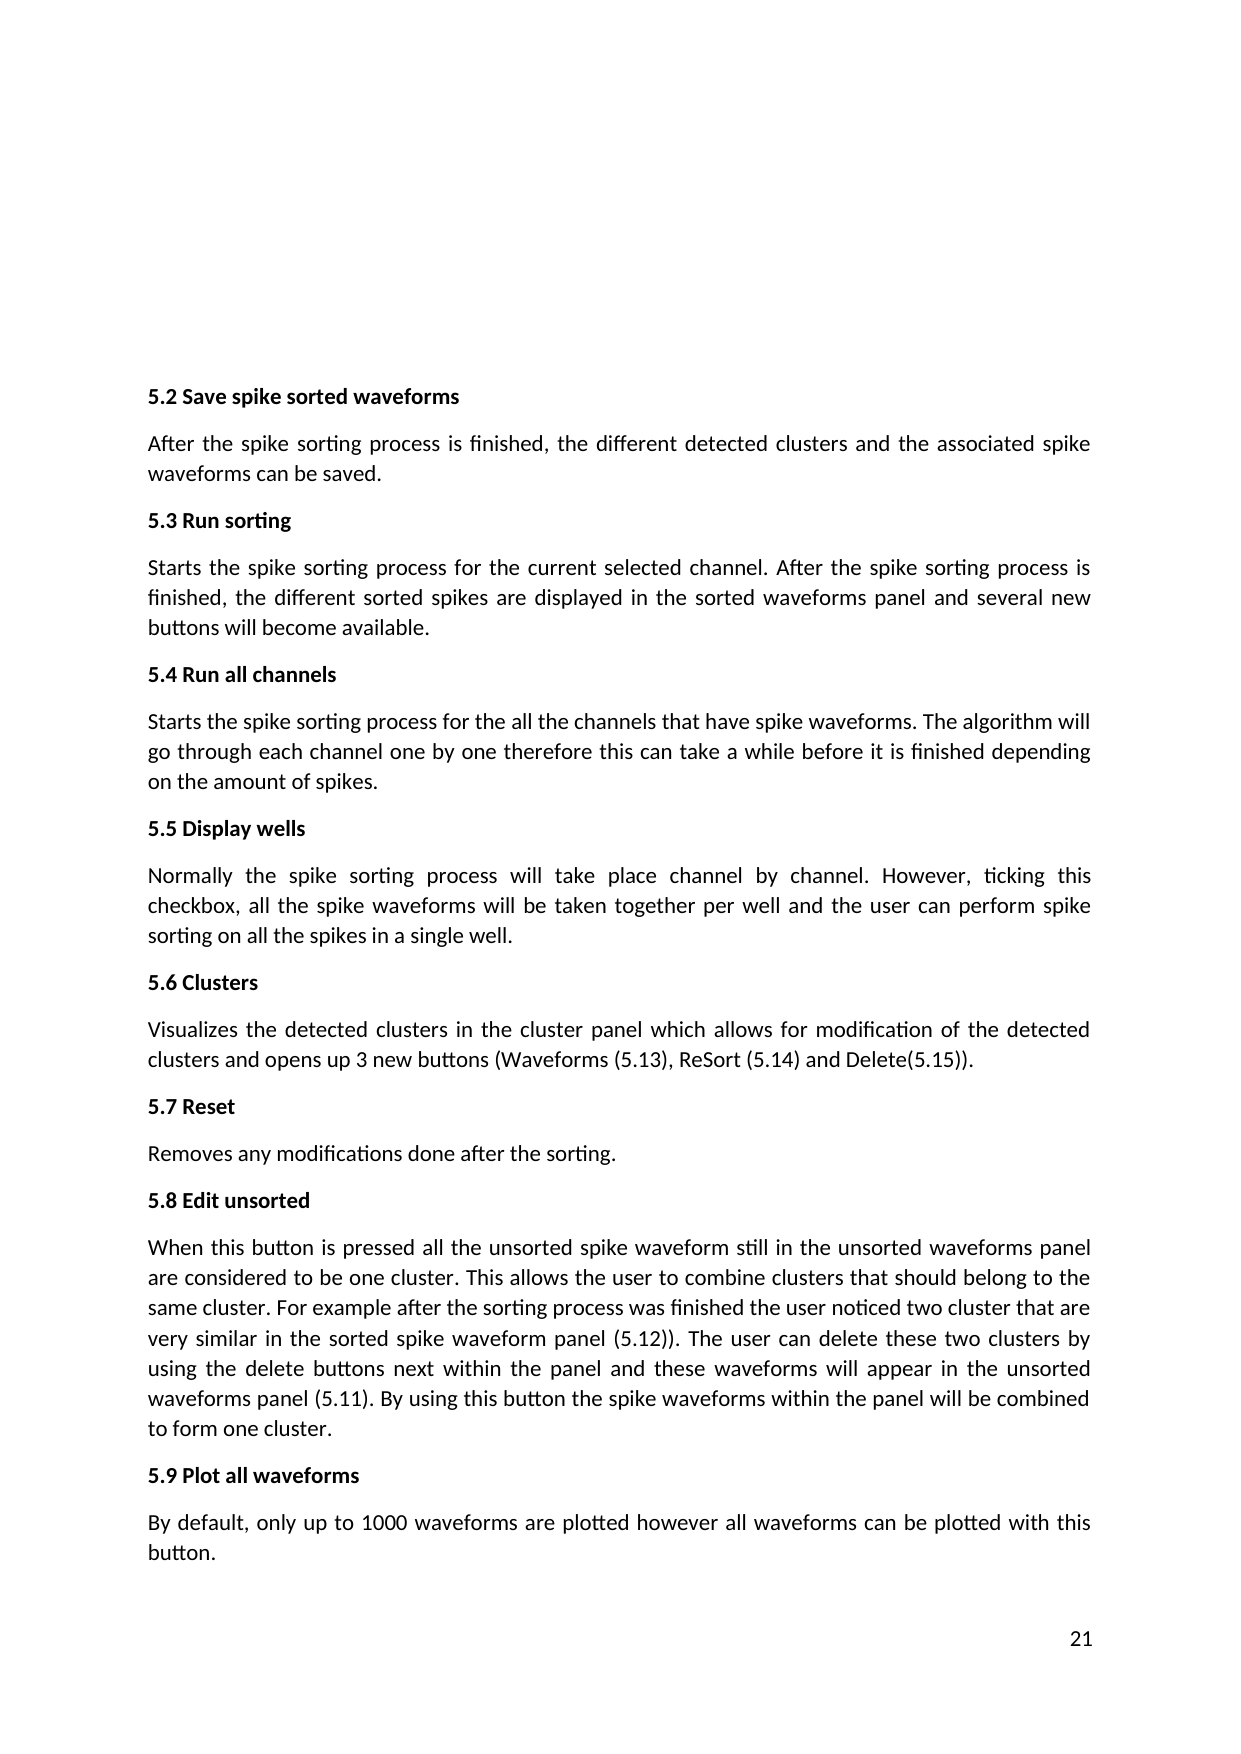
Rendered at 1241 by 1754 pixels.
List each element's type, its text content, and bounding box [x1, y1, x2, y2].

text 5.7 Reset [148, 1092, 1093, 1120]
text 5.4 Run all channels [148, 660, 1093, 688]
text Visualizes the detected clusters in the cluster panel which allows for modification of the detected clusters and opens up 3 new buttons (Waveforms (5.13), ReSort (5.14) and Delete(5.15)). [148, 1015, 1093, 1073]
text Starts the spike sorting process for the all the channels that have spike waveforms. The algorithm will go through each channel one by one therefore this can take a while before it is finished depending on the amount of spikes. [148, 707, 1093, 795]
text When this button is pressed all the unsorted spike waveform still in the unsorted waveforms panel are considered to be one cluster. This allows the user to combine clusters that should belong to the same cluster. For example after the sorting process was finished the user noticed two cluster that are very similar in the sorted spike waveform panel (5.12)). The user can delete these two clusters by using the delete buttons next within the panel and these waveforms will appear in the unsorted waveforms panel (5.11). By using this button the spike waveforms within the panel will be combined to form one cluster. [148, 1233, 1093, 1442]
text After the spike sorting process is finished, the different detected clusters and the associated spike waveforms can be saved. [148, 429, 1093, 487]
text 5.3 Run sorting [148, 506, 1093, 534]
text 5.2 Save spike sorted waveforms [148, 382, 1093, 410]
text Starts the spike sorting process for the current selected channel. After the spike sorting process is finished, the different sorted spikes are displayed in the sorted waveforms panel and several new buttons will become available. [148, 553, 1093, 641]
text Removes any modifications done after the sorting. [148, 1139, 1093, 1167]
text Normally the spike sorting process will take place channel by channel. However, ticking this checkbox, all the spike waveforms will be taken together per well and the user can perform spike sorting on all the spikes in a single well. [148, 861, 1093, 949]
text 5.5 Display wells [148, 814, 1093, 842]
text 5.9 Plot all waveforms [148, 1461, 1093, 1489]
text By default, only up to 1000 waveforms are plotted however all waveforms can be plotted with this button. [148, 1508, 1093, 1566]
text 5.6 Clusters [148, 968, 1093, 996]
text 5.8 Edit unsorted [148, 1186, 1093, 1214]
